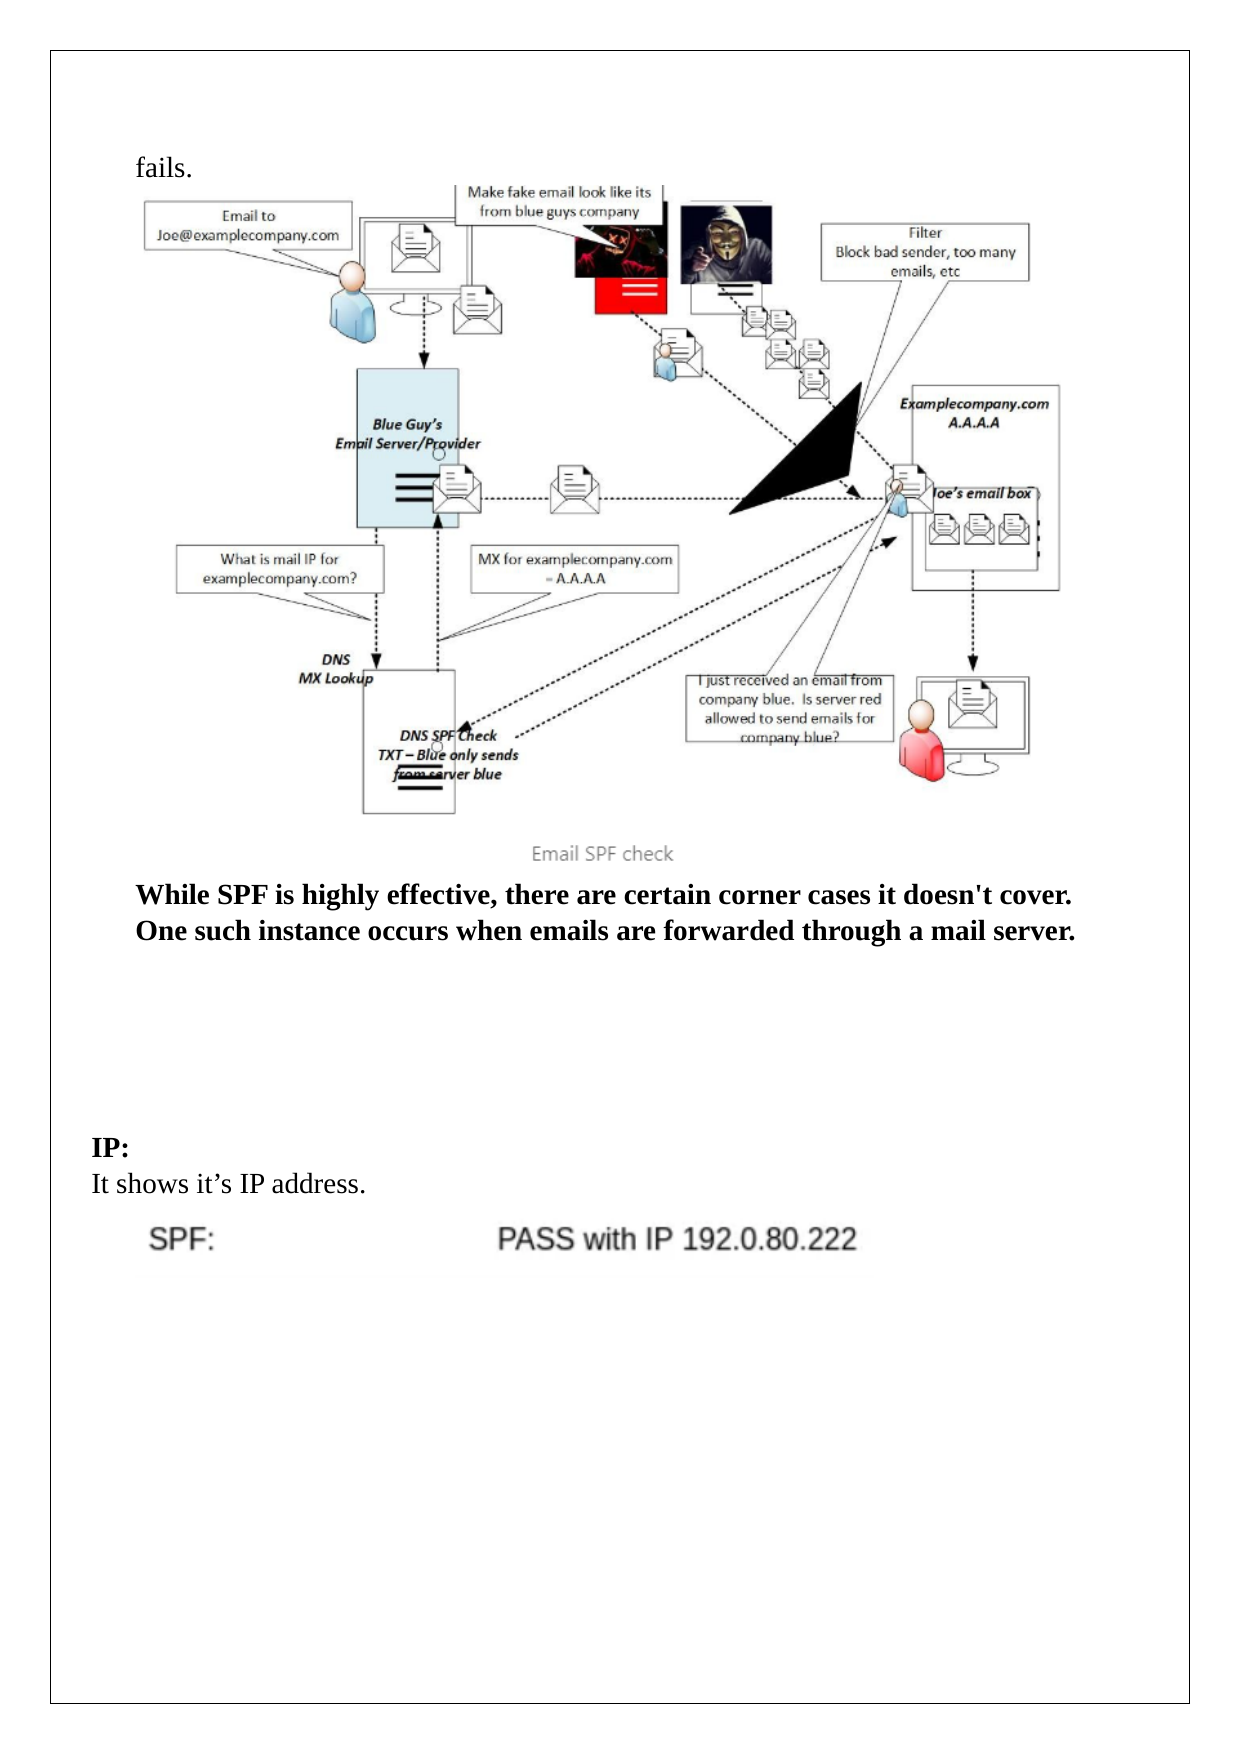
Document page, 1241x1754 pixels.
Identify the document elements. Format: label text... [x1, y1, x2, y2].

picture [135, 1202, 891, 1278]
list IP: [91, 1130, 1090, 1163]
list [135, 150, 1090, 875]
list While SPF is highly effective, there are certain corner cases it doesn't cover. One such instance occurs when emails are forwarded through a mail server. [135, 877, 1090, 947]
list It shows it’s IP address. [91, 1166, 1090, 1200]
picture [135, 185, 1076, 875]
